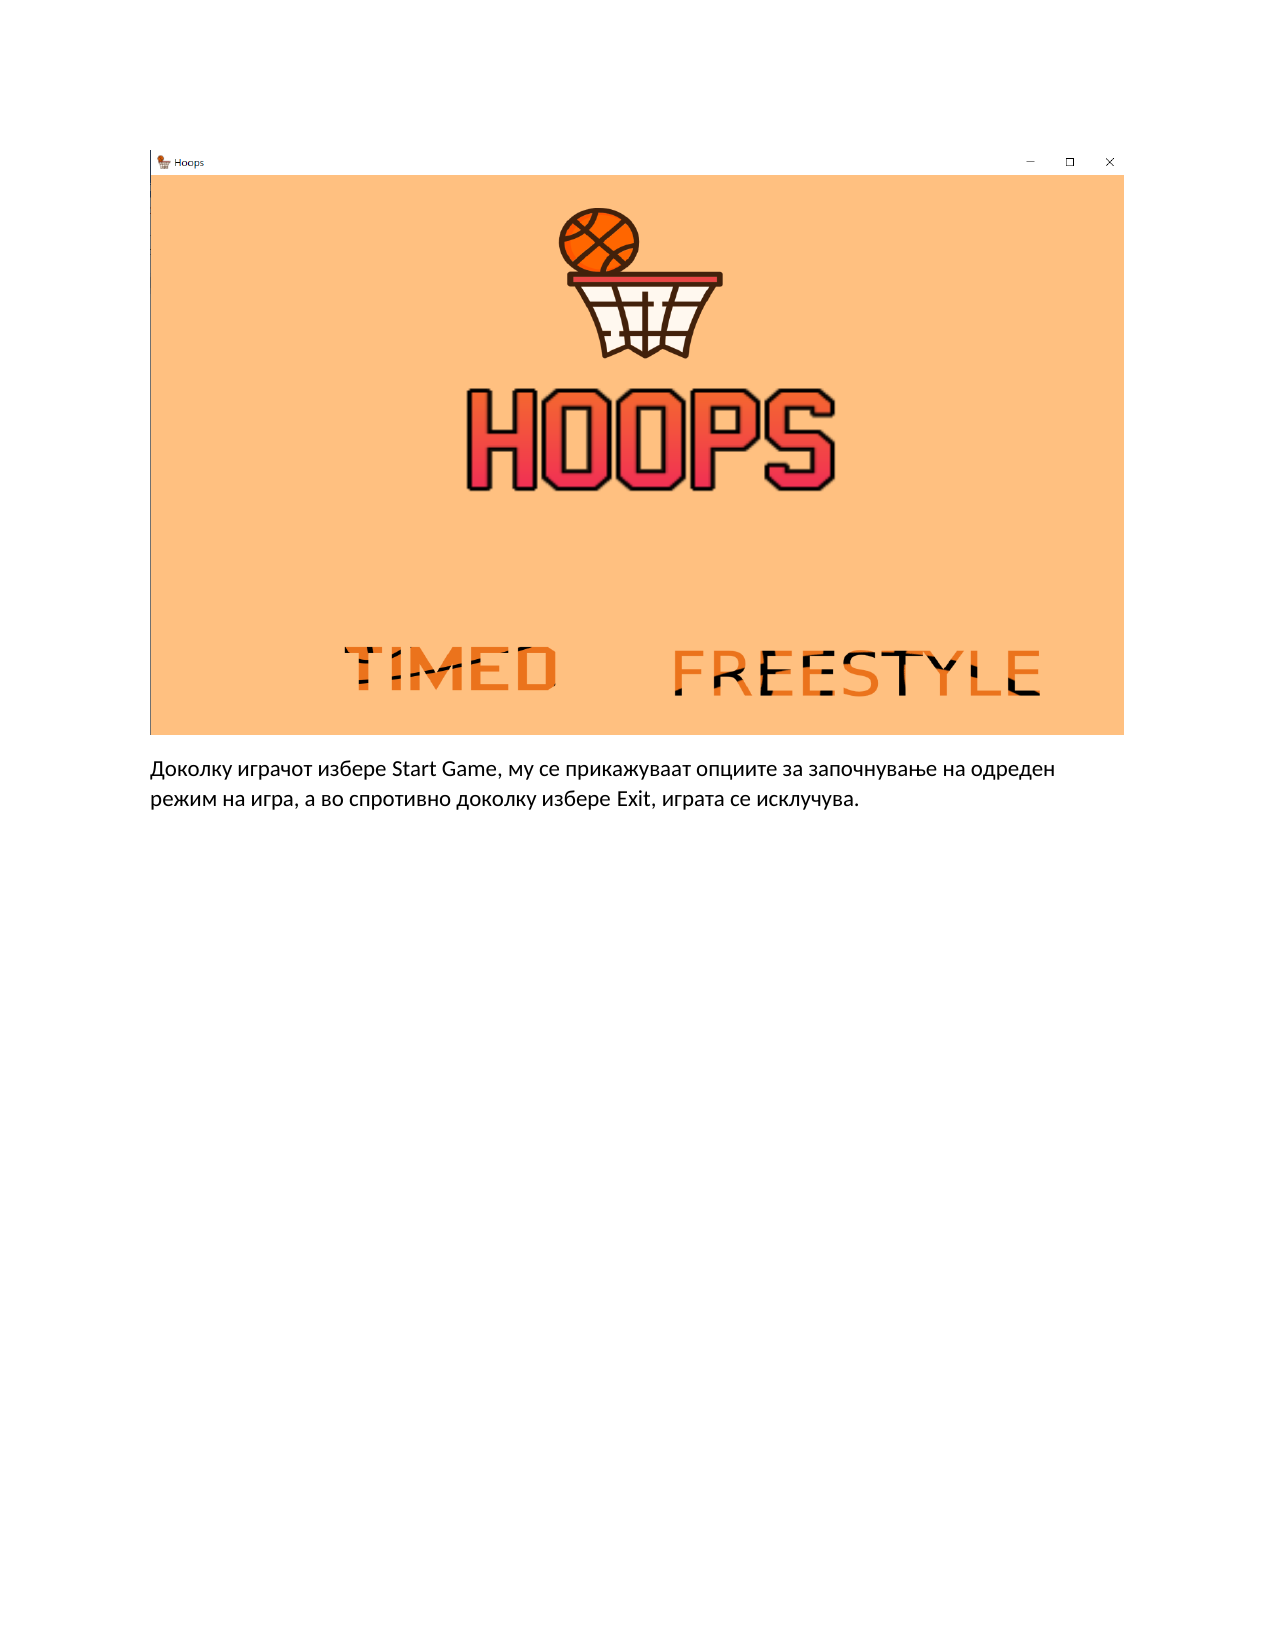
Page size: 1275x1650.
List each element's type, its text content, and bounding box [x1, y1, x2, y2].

picture [150, 150, 1124, 735]
text Доколку играчот избере Start Game, му се прикажуваат опциите за започнување на одреден режим на игра, а во спротивно доколку избере Exit, играта се исклучува. [150, 754, 1125, 812]
